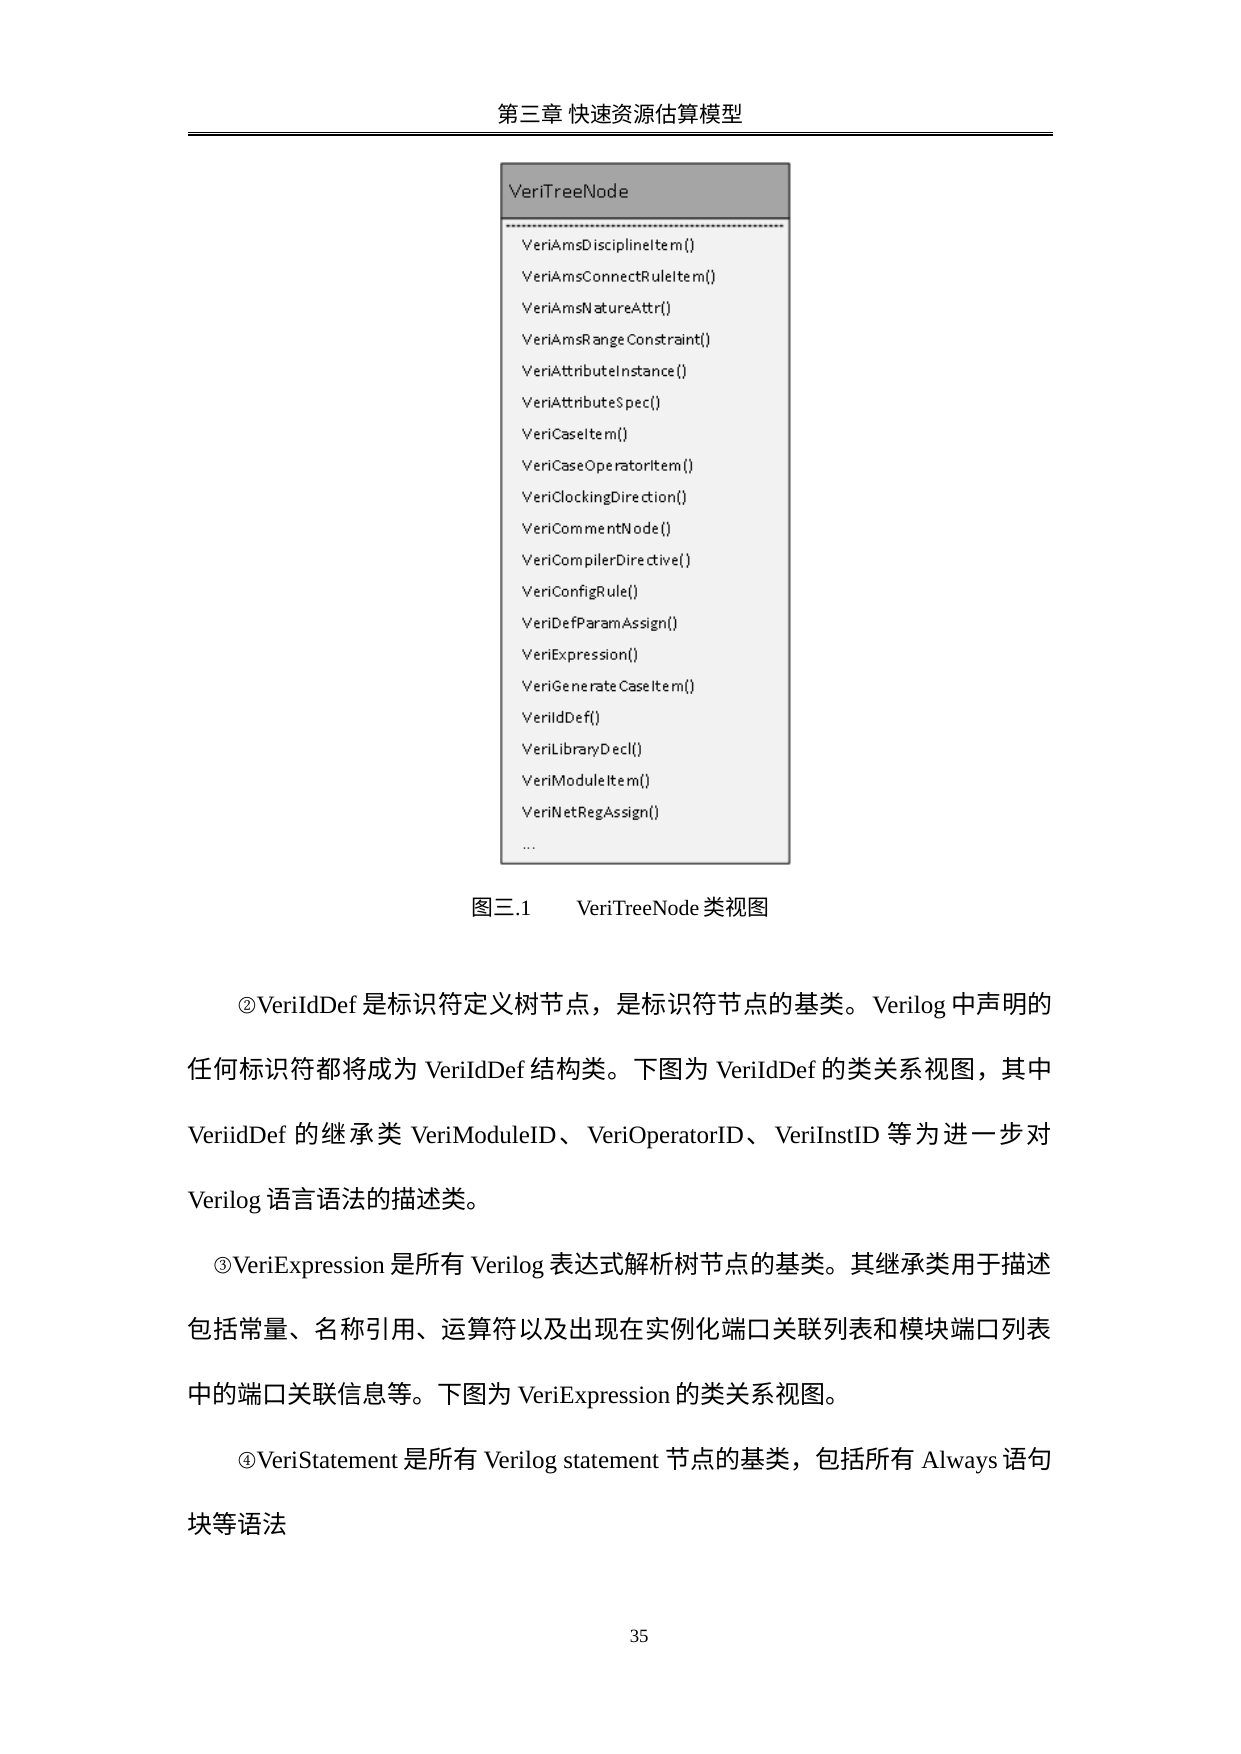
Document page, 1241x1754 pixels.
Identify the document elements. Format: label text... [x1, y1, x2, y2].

picture [499, 162, 792, 866]
text ③VeriExpression是所有Verilog表达式解析树节点的基类。其继承类用于描述包括常量、名称引用、运算符以及出现在实例化端口关联列表和模块端口列表中的端口关联信息等。下图为VeriExpression的类关系视图。 [187, 1230, 1053, 1425]
text VeriTreeNode类视图 [187, 889, 1053, 922]
text ②VeriIdDef是标识符定义树节点，是标识符节点的基类。Verilog中声明的任何标识符都将成为VeriIdDef结构类。下图为VeriIdDef的类关系视图，其中VeriidDef的继承类VeriModuleID、VeriOperatorID、VeriInstID等为进一步对Verilog语言语法的描述类。 [187, 970, 1053, 1230]
text ④VeriStatement是所有Verilog statement 节点的基类，包括所有Always语句块等语法 [187, 1425, 1053, 1555]
